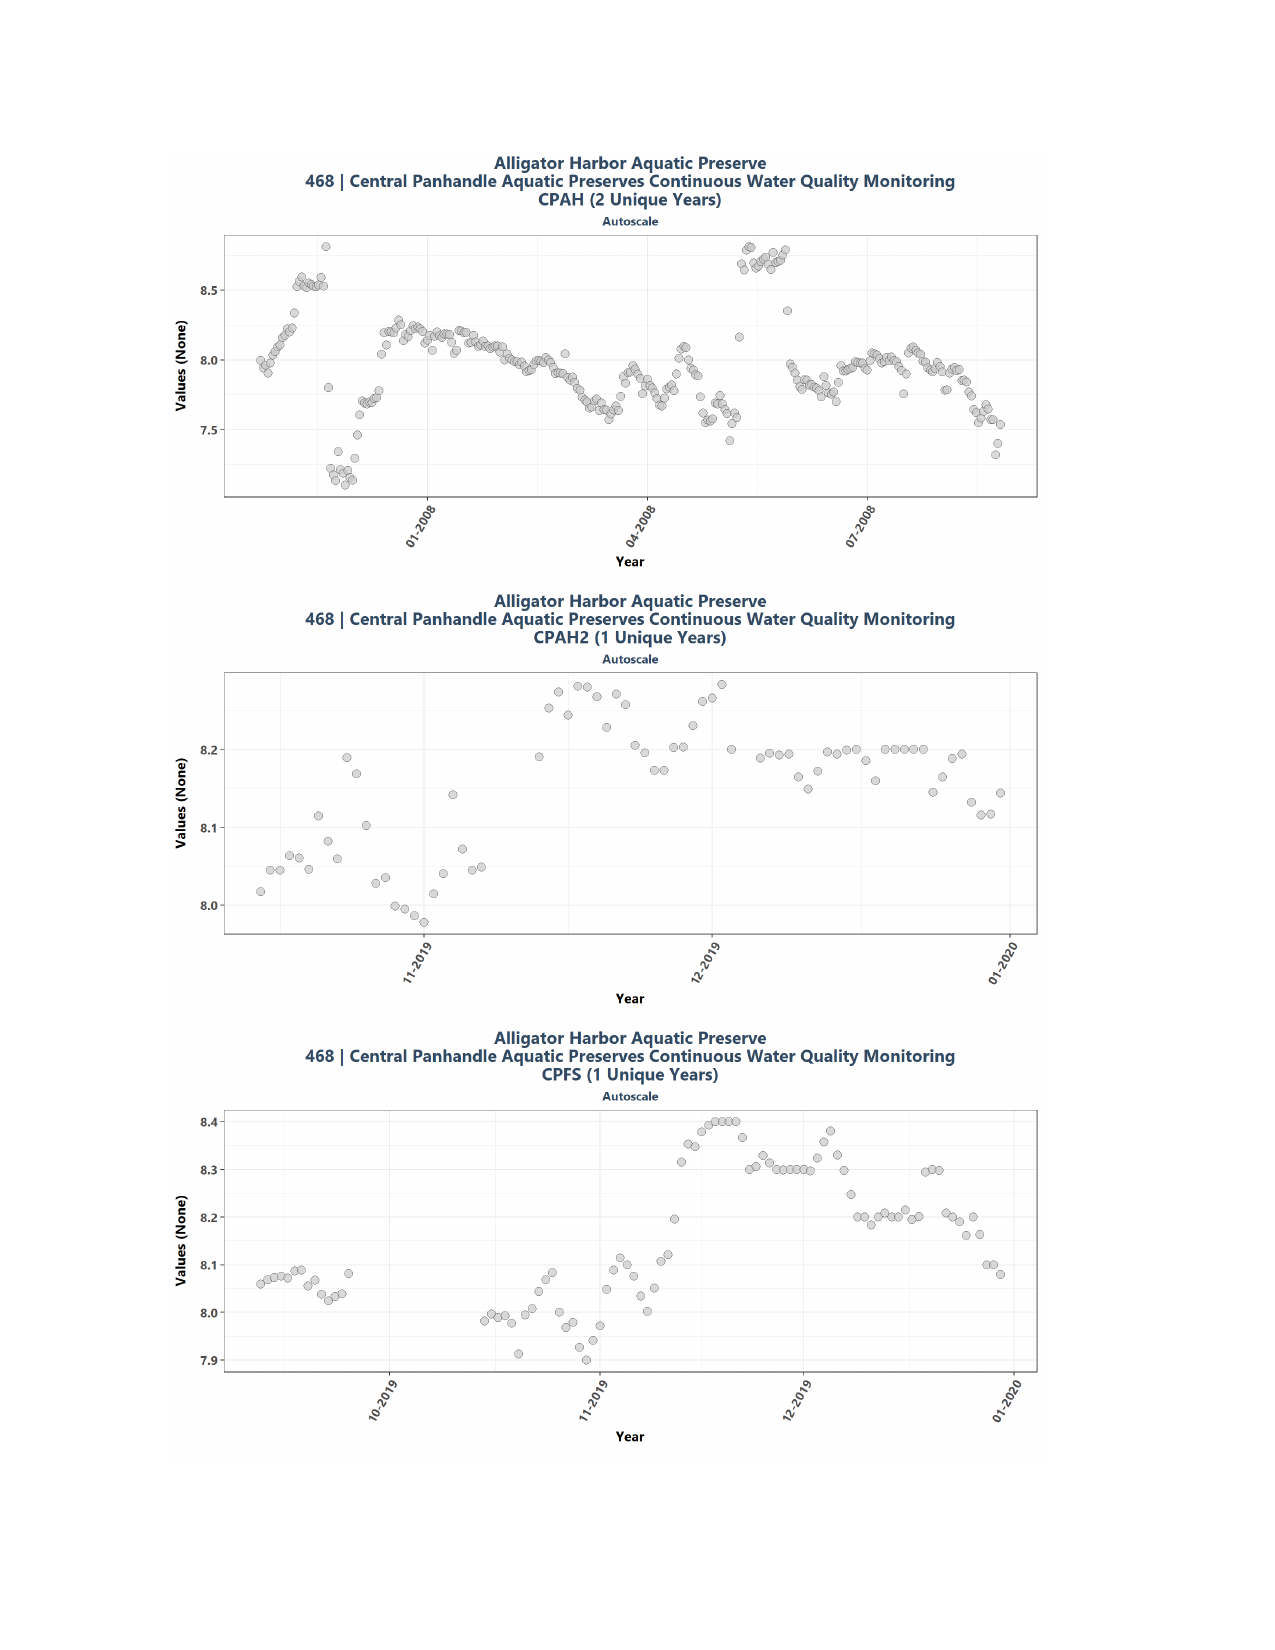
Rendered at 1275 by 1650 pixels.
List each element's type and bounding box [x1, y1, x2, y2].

picture [168, 150, 1044, 1463]
